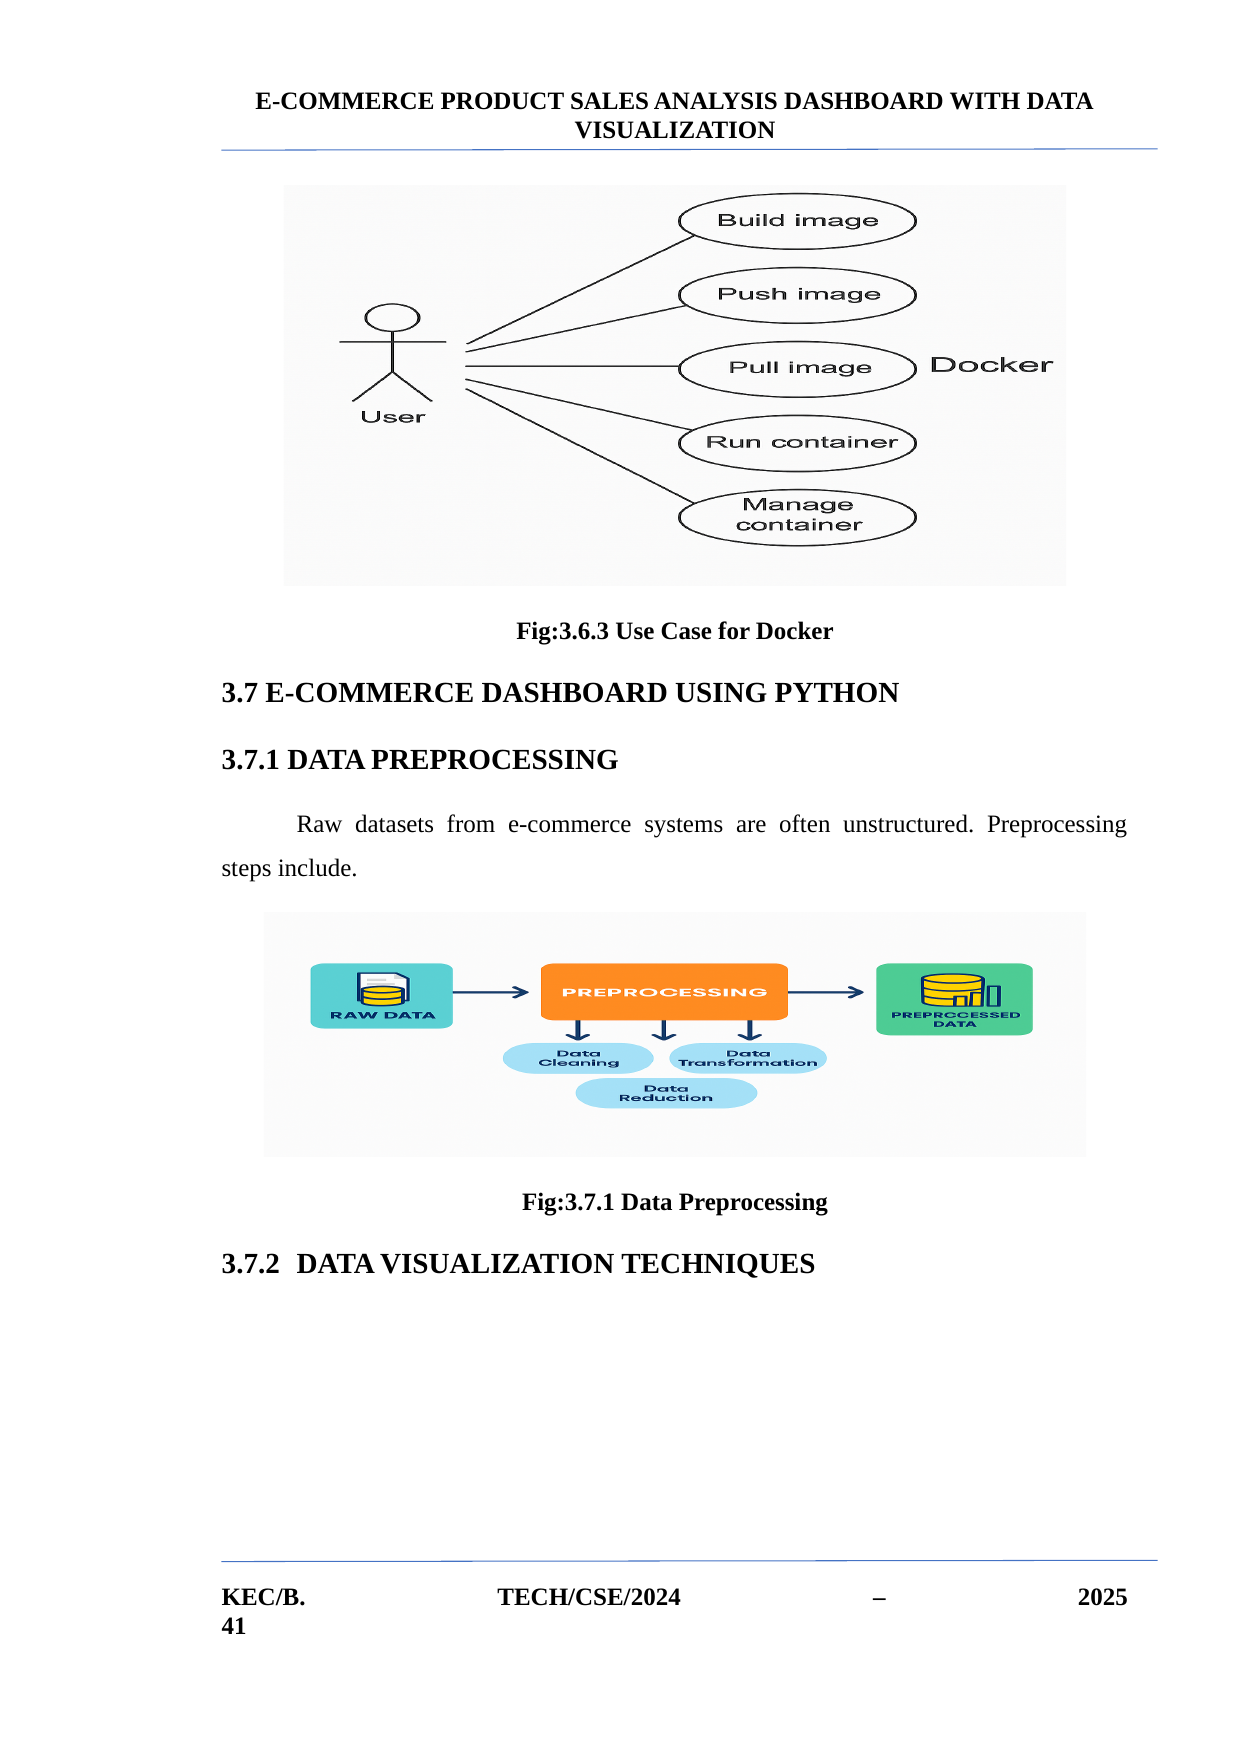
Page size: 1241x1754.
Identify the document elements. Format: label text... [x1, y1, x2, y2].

text Fig:3.6.3 Use Case for Docker [221, 616, 1128, 644]
text Fig:3.7.1 Data Preprocessing [221, 1187, 1128, 1216]
text 3.7.1 DATA PREPROCESSING [221, 742, 1128, 776]
list DATA VISUALIZATION TECHNIQUES [221, 1247, 1128, 1280]
picture [283, 185, 1067, 586]
text 3.7 E-COMMERCE DASHBOARD USING PYTHON [221, 676, 1128, 709]
picture [263, 912, 1087, 1157]
text Raw datasets from e-commerce systems are often unstructured. Preprocessing steps include. [221, 809, 1128, 881]
